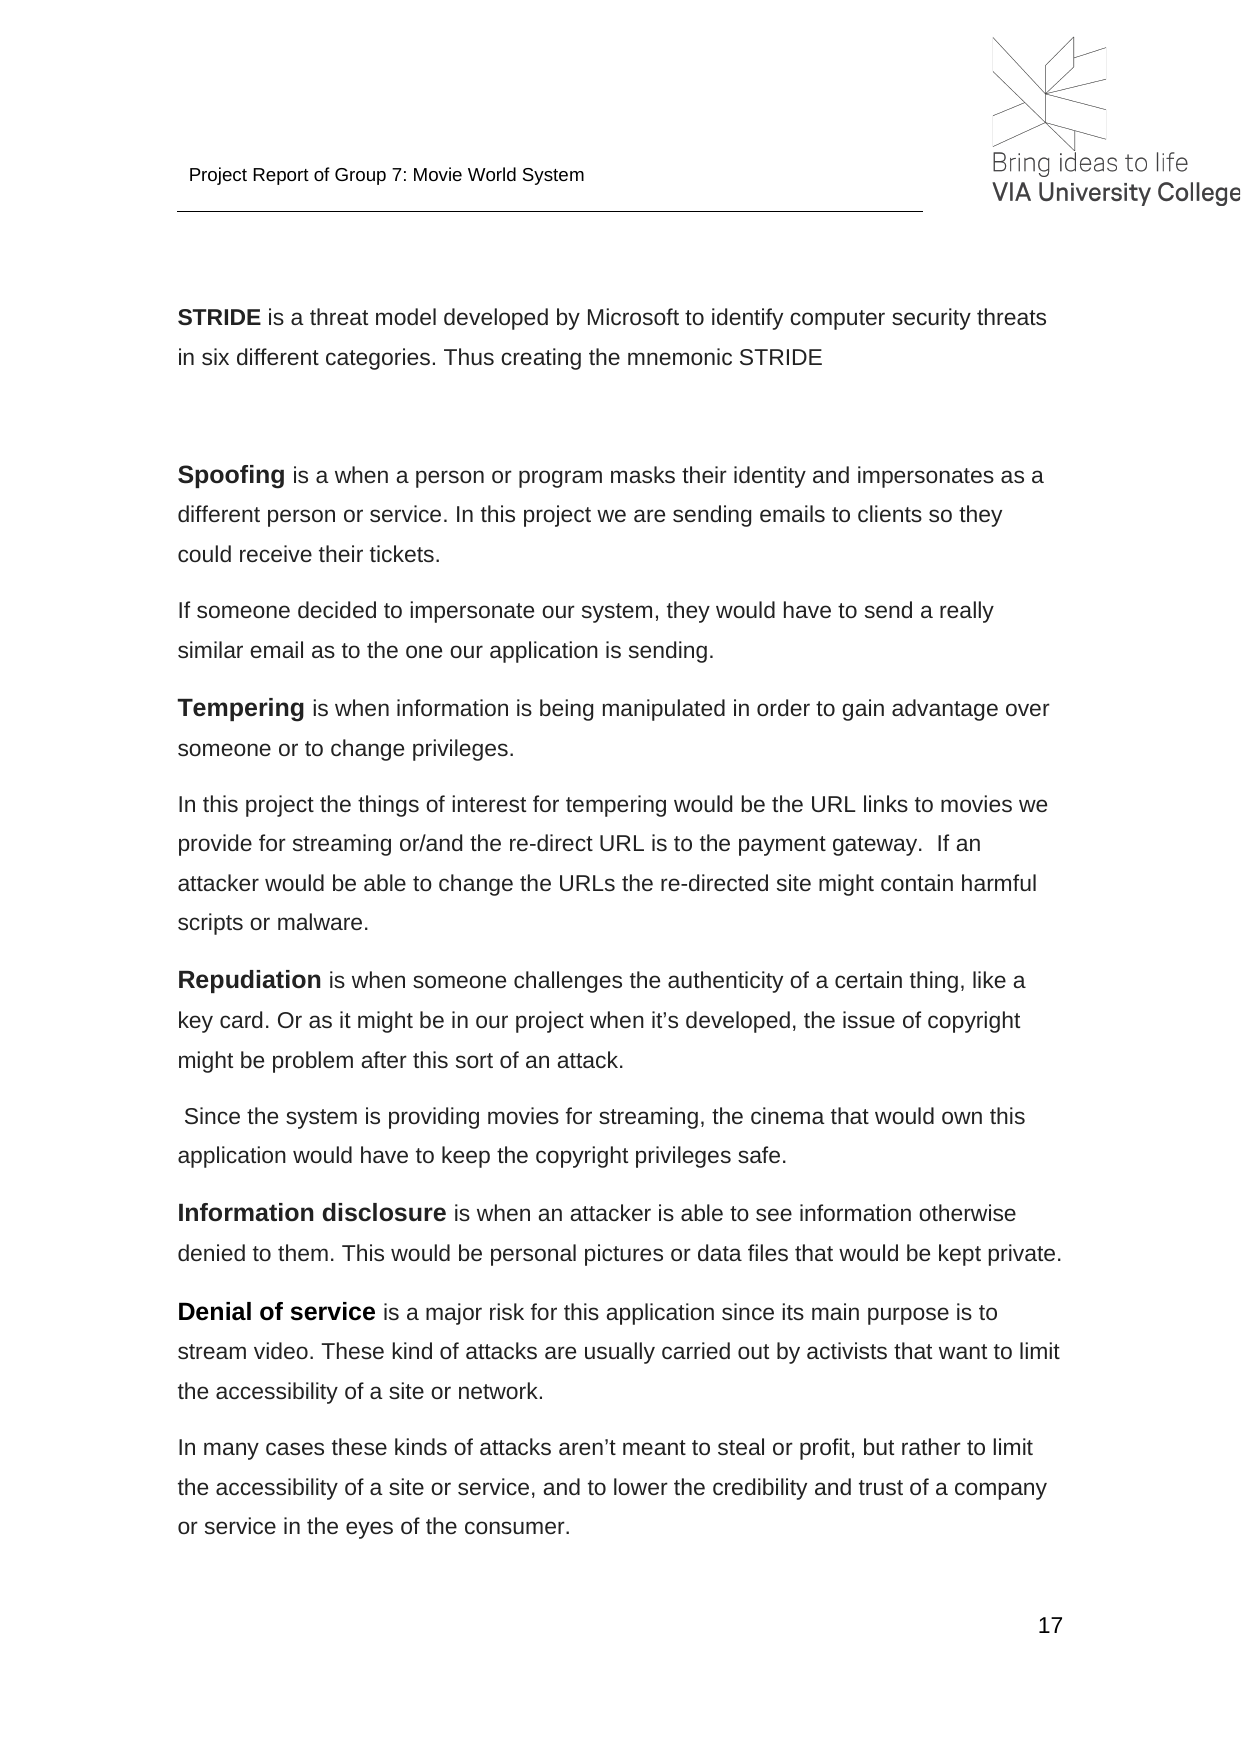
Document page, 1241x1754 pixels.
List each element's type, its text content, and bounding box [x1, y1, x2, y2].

text Since the system is providing movies for streaming, the cinema that would own this application would have to keep the copyright privileges safe. [177, 1103, 1063, 1169]
text Spoofing is a when a person or program masks their identity and impersonates as a different person or service. In this project we are sending emails to clients so they could receive their tickets. [177, 459, 1063, 567]
text Tempering is when information is being manipulated in order to gain advantage over someone or to change privileges. [177, 693, 1063, 761]
text In this project the things of interest for tempering would be the URL links to movies we provide for streaming or/and the re-direct URL is to the payment gateway. If an attacker would be able to change the URLs the re-directed site might contain harmful scripts or malware. [177, 791, 1063, 936]
text Information disclosure is when an attacker is able to see information otherwise denied to them. This would be personal pictures or data files that would be kept private. [177, 1198, 1063, 1240]
text In many cases these kinds of attacks aren’t meant to steal or profit, but rather to limit the accessibility of a site or service, and to lower the credibility and trust of a company or service in the eyes of the consumer. [177, 1434, 1063, 1539]
text Repudiation is when someone challenges the authenticity of a certain thing, like a key card. Or as it might be in our project when it’s developed, the issue of copyright might be problem after this sort of an attack. [177, 965, 1063, 1073]
text Denial of service is a major risk for this application since its main purpose is to stream video. These kind of attacks are usually carried out by activists that want to limit the accessibility of a site or network. [177, 1296, 1063, 1404]
text STRIDE is a threat model developed by Microsoft to identify computer security threats in six different categories. Thus creating the mnemonic STRIDE [177, 304, 1063, 370]
picture [991, 36, 1241, 206]
text If someone decided to impersonate our system, they would have to send a really similar email as to the one our application is sending. [177, 597, 1063, 663]
